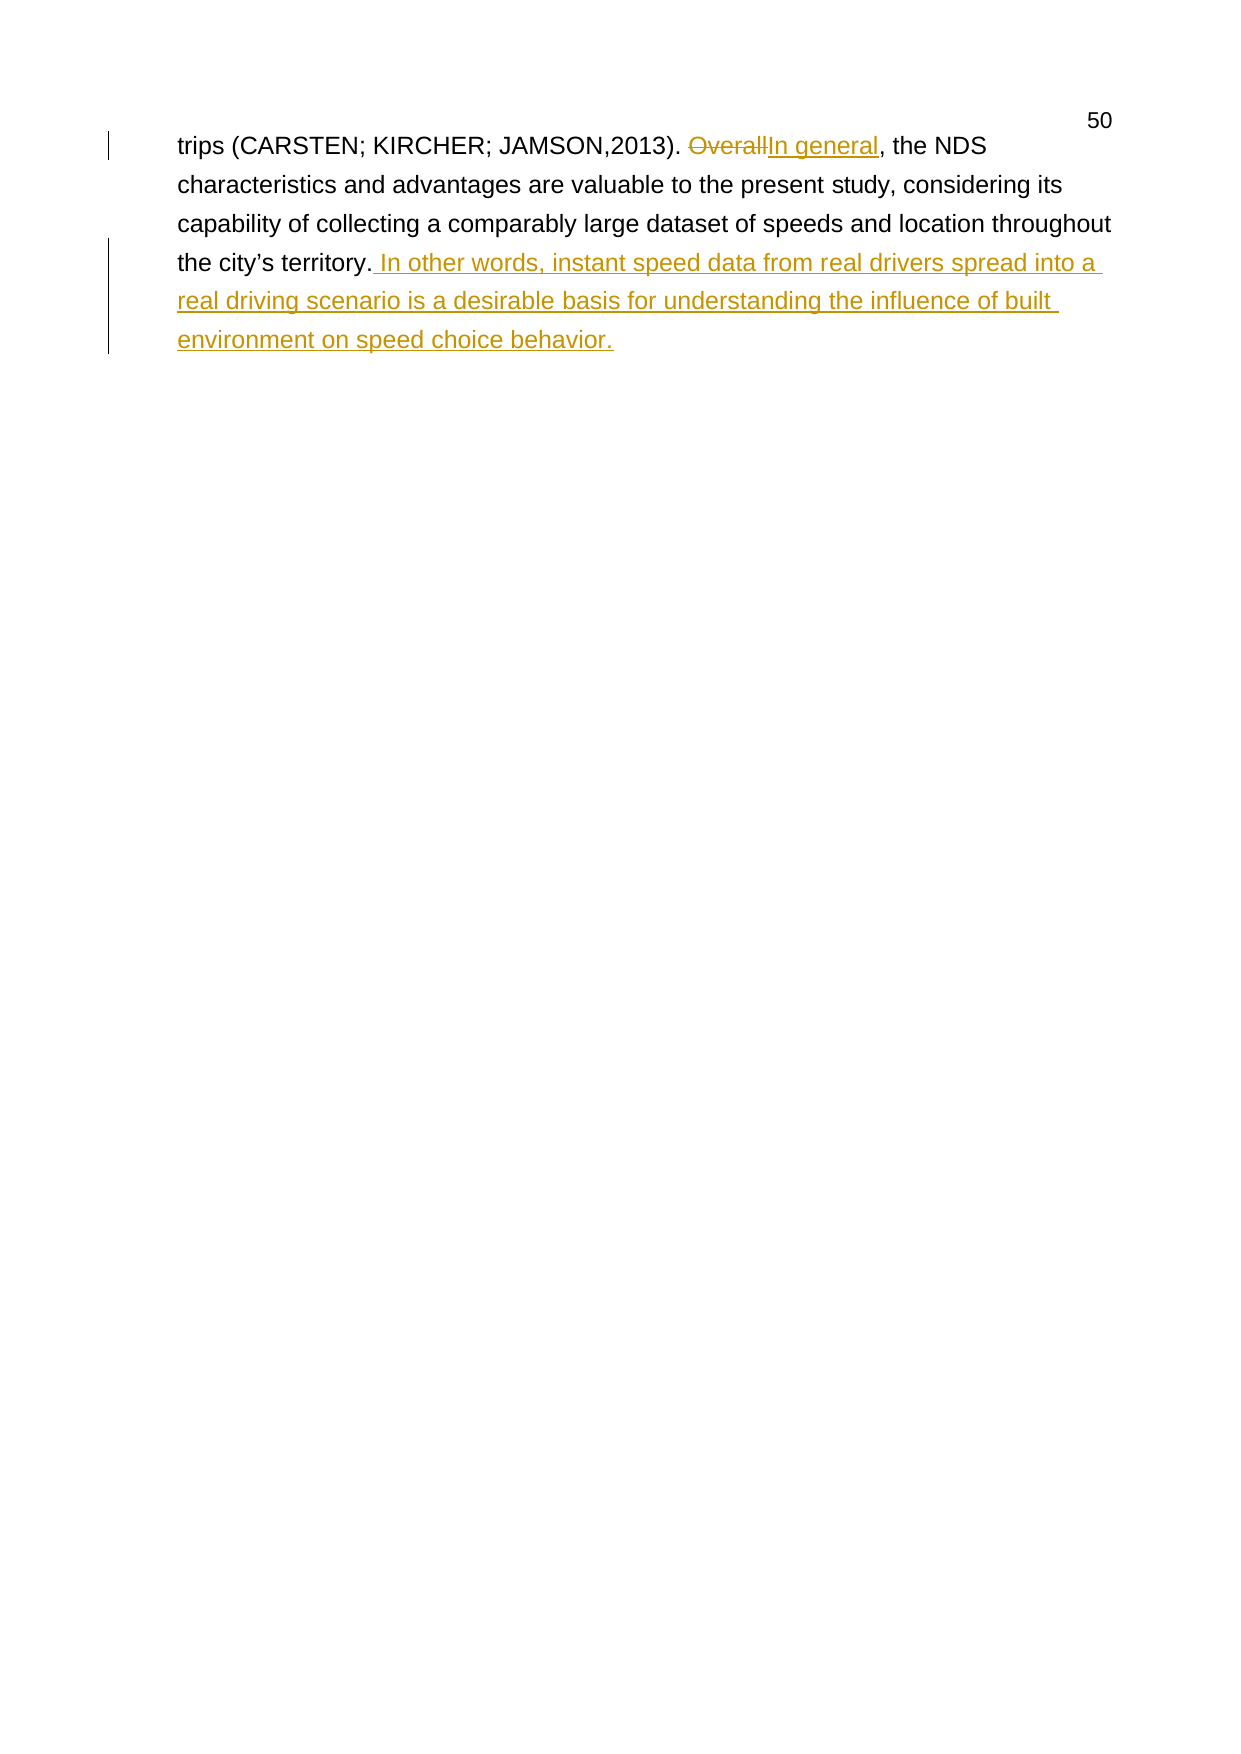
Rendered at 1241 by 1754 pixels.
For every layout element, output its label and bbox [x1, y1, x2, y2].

text [177, 131, 1123, 354]
